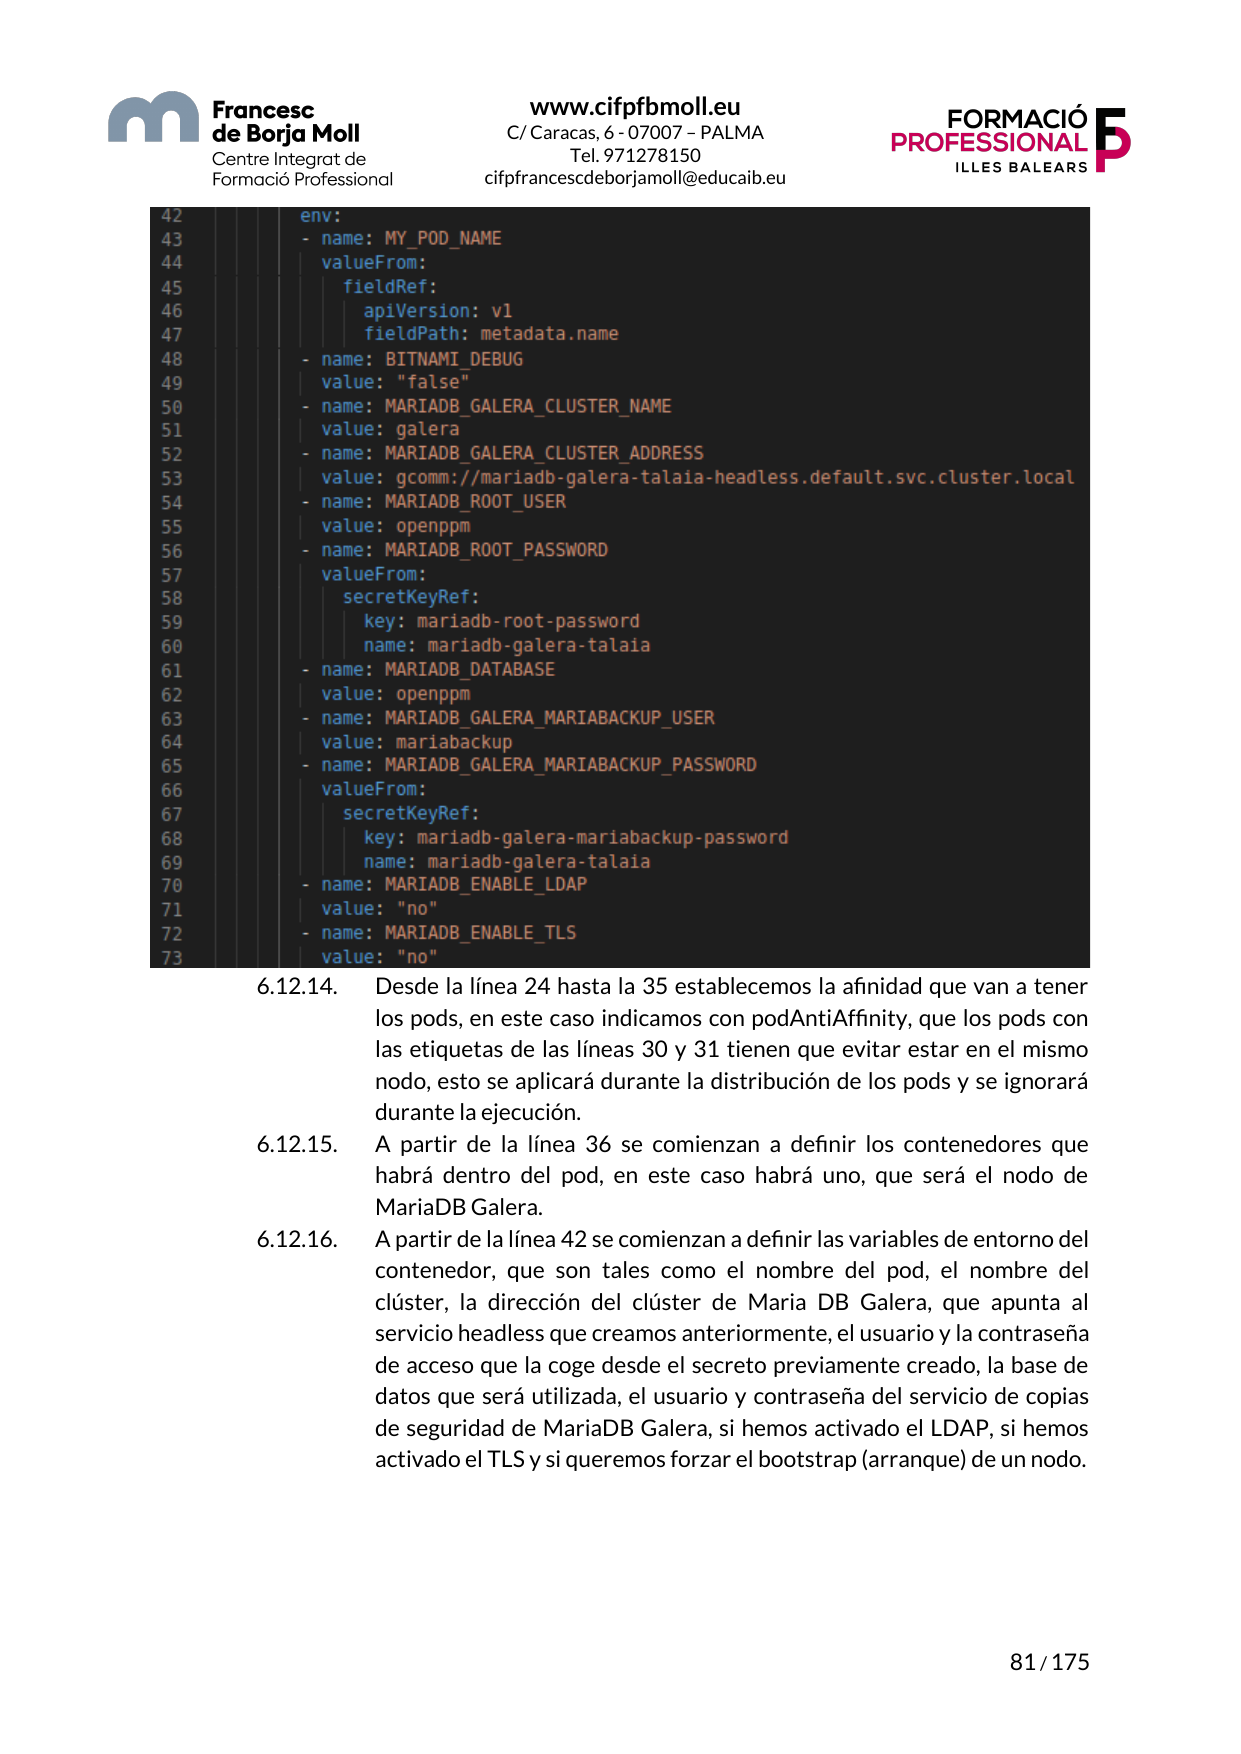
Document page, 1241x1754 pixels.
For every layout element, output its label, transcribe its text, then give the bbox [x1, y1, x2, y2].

picture [150, 207, 1091, 968]
picture [105, 88, 397, 192]
list A partir de la línea 42 se comienzan a definir las variables de entorno del contenedor, que son tales como el nombre del pod, el nombre del clúster, la dirección del clúster de Maria DB Galera, que apunta al servicio headless que creamos anteriormente, el usuario y la contraseña de acceso que la coge desde el secreto previamente creado, la base de datos que será utilizada, el usuario y contraseña del servicio de copias de seguridad de MariaDB Galera, si hemos activado el LDAP, si hemos activado el TLS y si queremos forzar el bootstrap (arranque) de un nodo. [337, 1224, 1090, 1473]
list A partir de la línea 36 se comienzan a definir los contenedores que habrá dentro del pod, en este caso habrá uno, que será el nodo de MariaDB Galera. [337, 1130, 1090, 1220]
list Desde la línea 24 hasta la 35 establecemos la afinidad que van a tener los pods, en este caso indicamos con podAntiAffinity, que los pods con las etiquetas de las líneas 30 y 31 tienen que evitar estar en el mismo nodo, esto se aplicará durante la distribución de los pods y se ignorará durante la ejecución. [337, 972, 1090, 1126]
picture [881, 90, 1142, 190]
